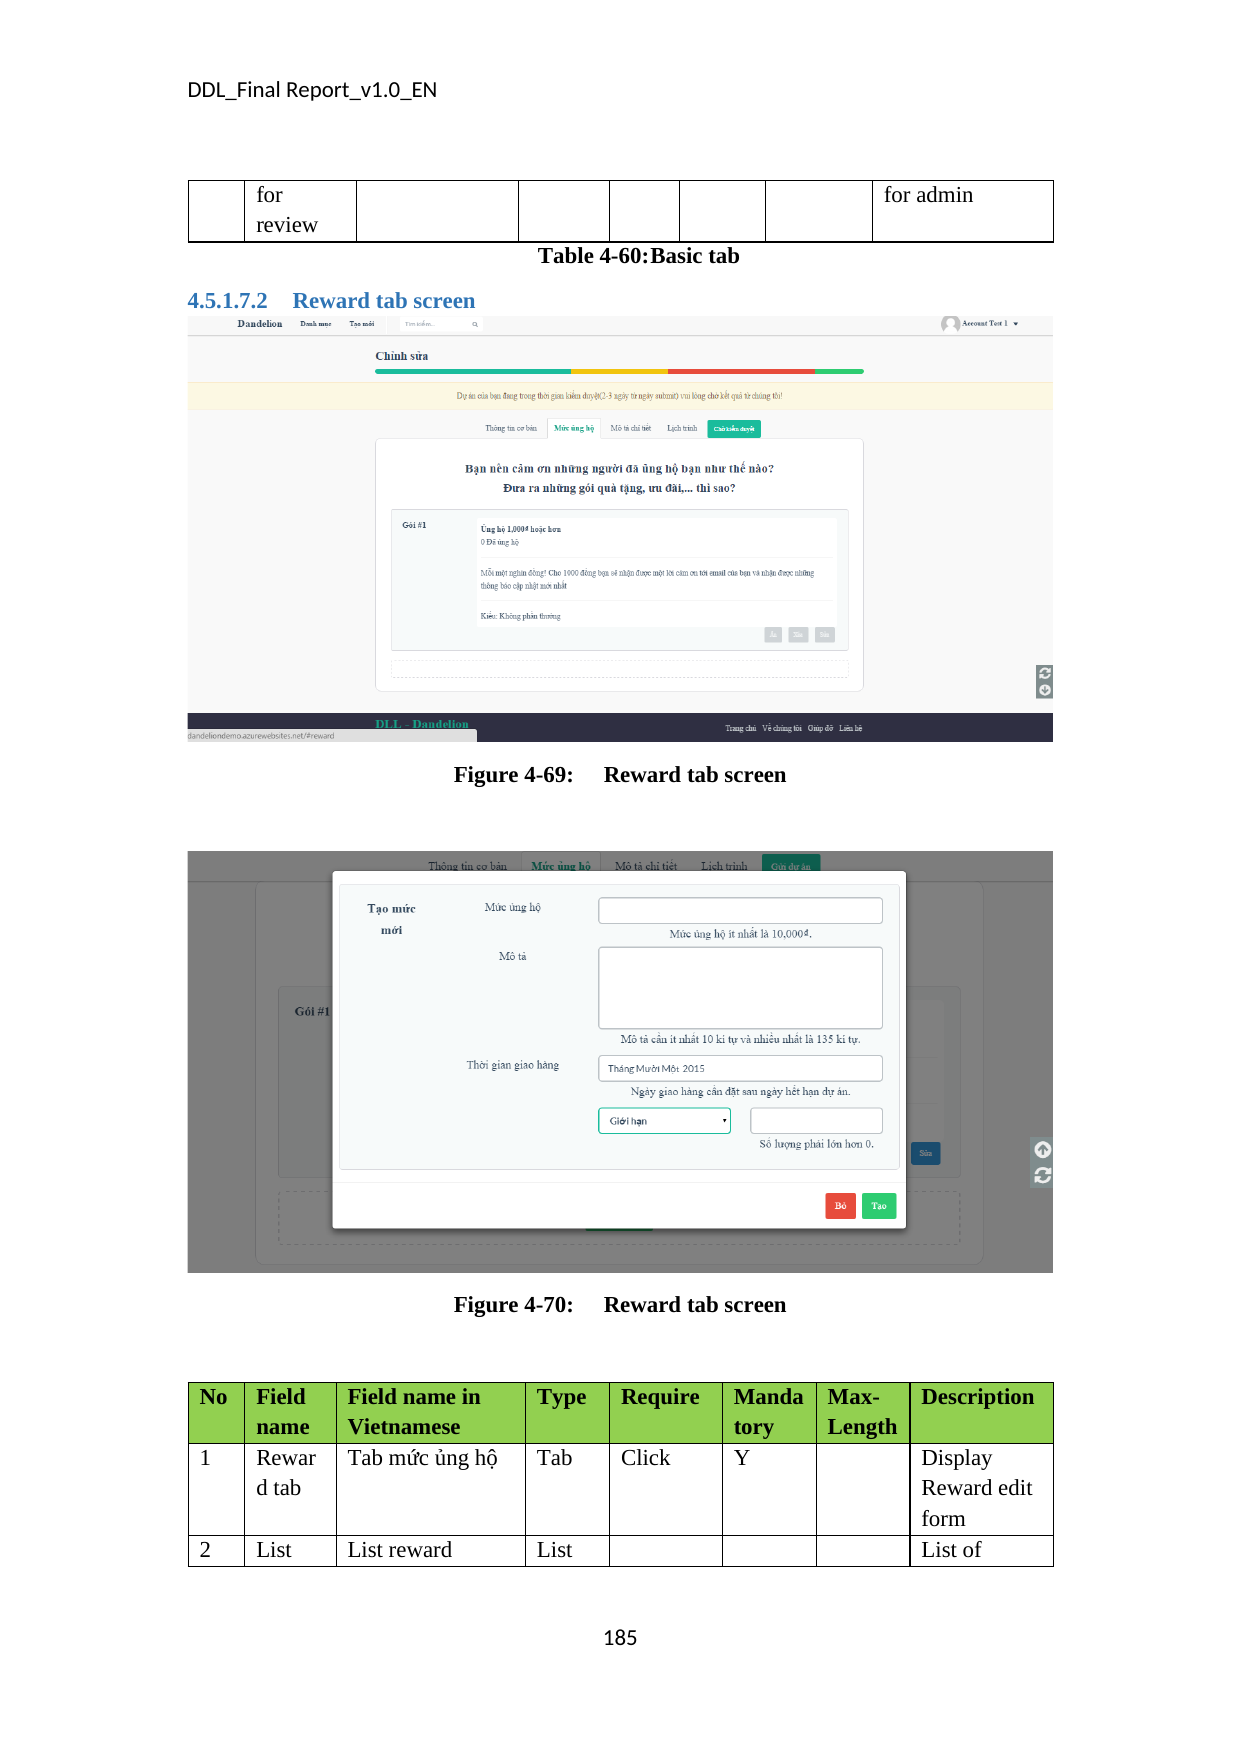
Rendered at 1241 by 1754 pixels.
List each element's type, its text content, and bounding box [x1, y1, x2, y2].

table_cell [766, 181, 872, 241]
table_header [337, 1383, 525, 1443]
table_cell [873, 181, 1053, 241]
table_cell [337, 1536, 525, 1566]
picture [187, 316, 1053, 742]
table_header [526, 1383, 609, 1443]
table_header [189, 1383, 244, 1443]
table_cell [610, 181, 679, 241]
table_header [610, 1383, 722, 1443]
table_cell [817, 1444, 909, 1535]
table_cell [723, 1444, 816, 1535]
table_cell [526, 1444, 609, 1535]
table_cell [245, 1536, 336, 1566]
text Reward tab screen [187, 761, 1053, 787]
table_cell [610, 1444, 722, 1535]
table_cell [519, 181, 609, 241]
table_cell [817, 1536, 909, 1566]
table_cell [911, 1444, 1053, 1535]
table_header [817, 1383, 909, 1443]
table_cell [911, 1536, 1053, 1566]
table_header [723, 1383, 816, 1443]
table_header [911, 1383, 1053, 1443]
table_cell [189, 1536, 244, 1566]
picture [187, 851, 1053, 1273]
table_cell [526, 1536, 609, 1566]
subtitle Reward tab screen [187, 288, 1053, 314]
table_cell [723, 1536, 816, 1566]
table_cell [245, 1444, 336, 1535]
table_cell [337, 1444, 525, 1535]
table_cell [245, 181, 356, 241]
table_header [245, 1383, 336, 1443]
text Basic tab [225, 243, 1053, 269]
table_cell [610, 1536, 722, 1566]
text Reward tab screen [187, 1292, 1053, 1318]
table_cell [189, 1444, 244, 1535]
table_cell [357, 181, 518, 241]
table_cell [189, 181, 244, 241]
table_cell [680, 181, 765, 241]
